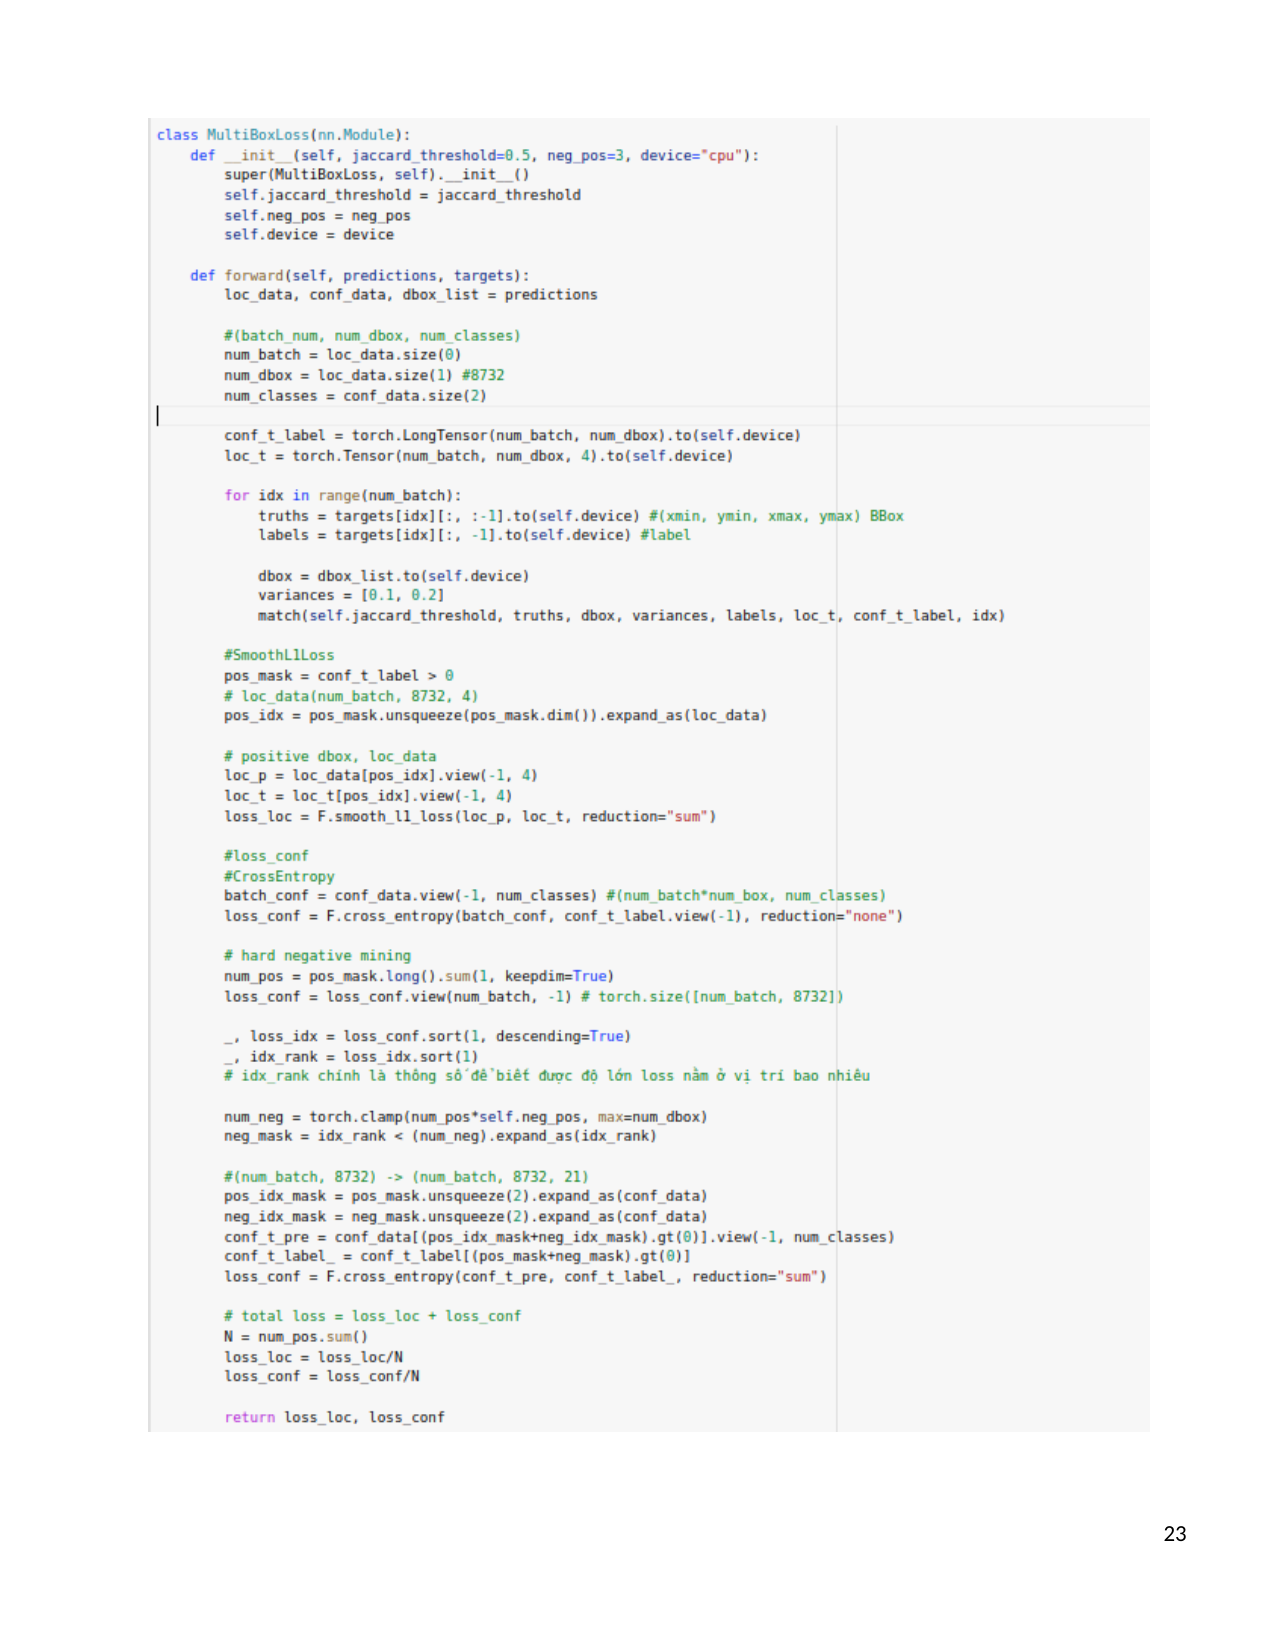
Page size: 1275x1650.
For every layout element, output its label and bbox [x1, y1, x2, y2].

picture [148, 118, 1150, 1432]
